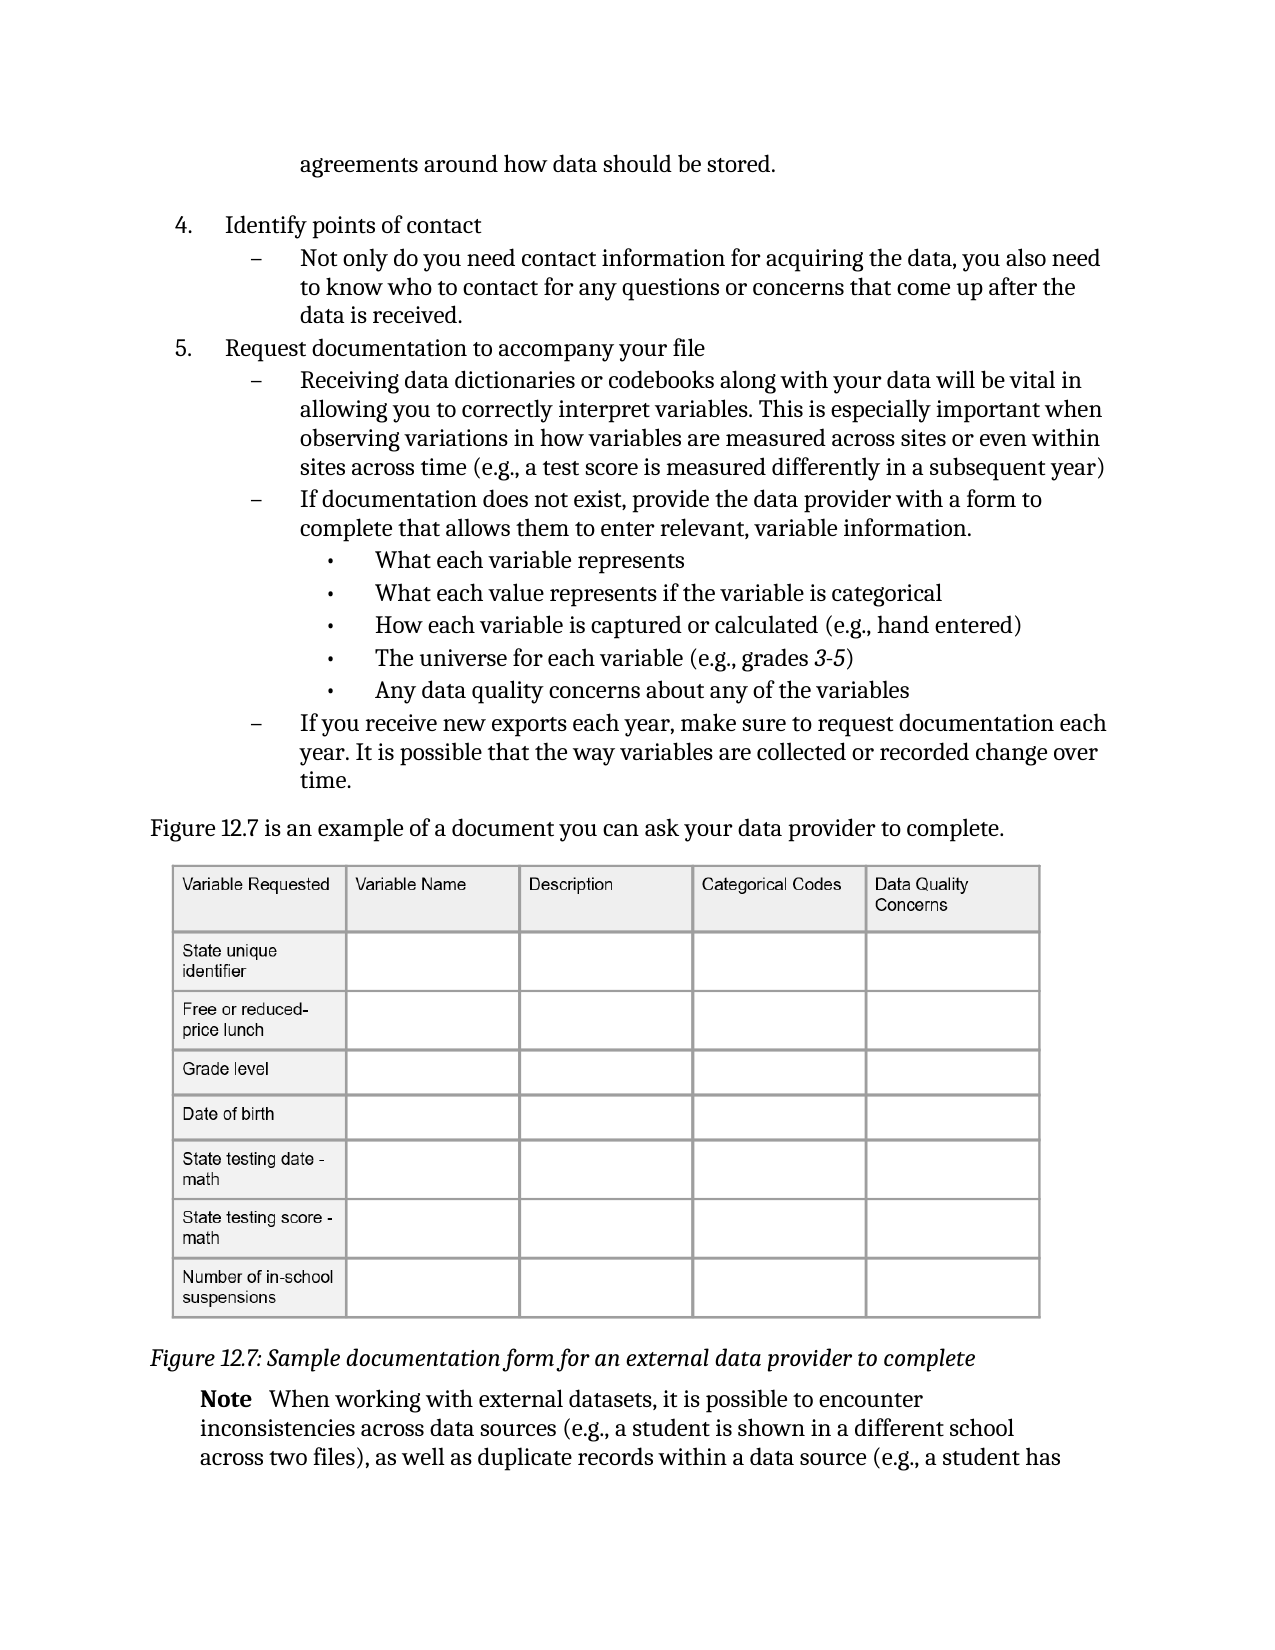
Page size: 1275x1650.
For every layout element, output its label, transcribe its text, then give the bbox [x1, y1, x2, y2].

list The universe for each variable (e.g., grades 3-5) [325, 644, 1125, 672]
text Figure 12.7 is an example of a document you can ask your data provider to complete. [150, 814, 1125, 842]
list How each variable is captured or calculated (e.g., hand entered) [325, 611, 1125, 640]
list If documentation does not exist, provide the data provider with a form to complete that allows them to enter relevant, variable information. [250, 485, 1125, 542]
list What each value represents if the variable is categorical [325, 579, 1125, 607]
list Receiving data dictionaries or codebooks along with your data will be vital in allowing you to correctly interpret variables. This is especially important when observing variations in how variables are measured across sites or even within sites across time (e.g., a test score is measured differently in a subsequent year) [250, 366, 1125, 481]
text Figure 12.7: Sample documentation form for an external data provider to complete [150, 1344, 1125, 1373]
picture [168, 861, 1044, 1324]
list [250, 150, 1125, 207]
list If you receive new exports each year, make sure to request documentation each year. It is possible that the way variables are collected or recorded change over time. [250, 709, 1125, 795]
list Request documentation to accompany your file [175, 334, 1125, 362]
list Any data quality concerns about any of the variables [325, 676, 1125, 705]
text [200, 1385, 1075, 1472]
list Not only do you need contact information for acquiring the data, you also need to know who to contact for any questions or concerns that come up after the data is received. [250, 244, 1125, 330]
list Identify points of contact [175, 211, 1125, 240]
list What each variable represents [325, 546, 1125, 575]
